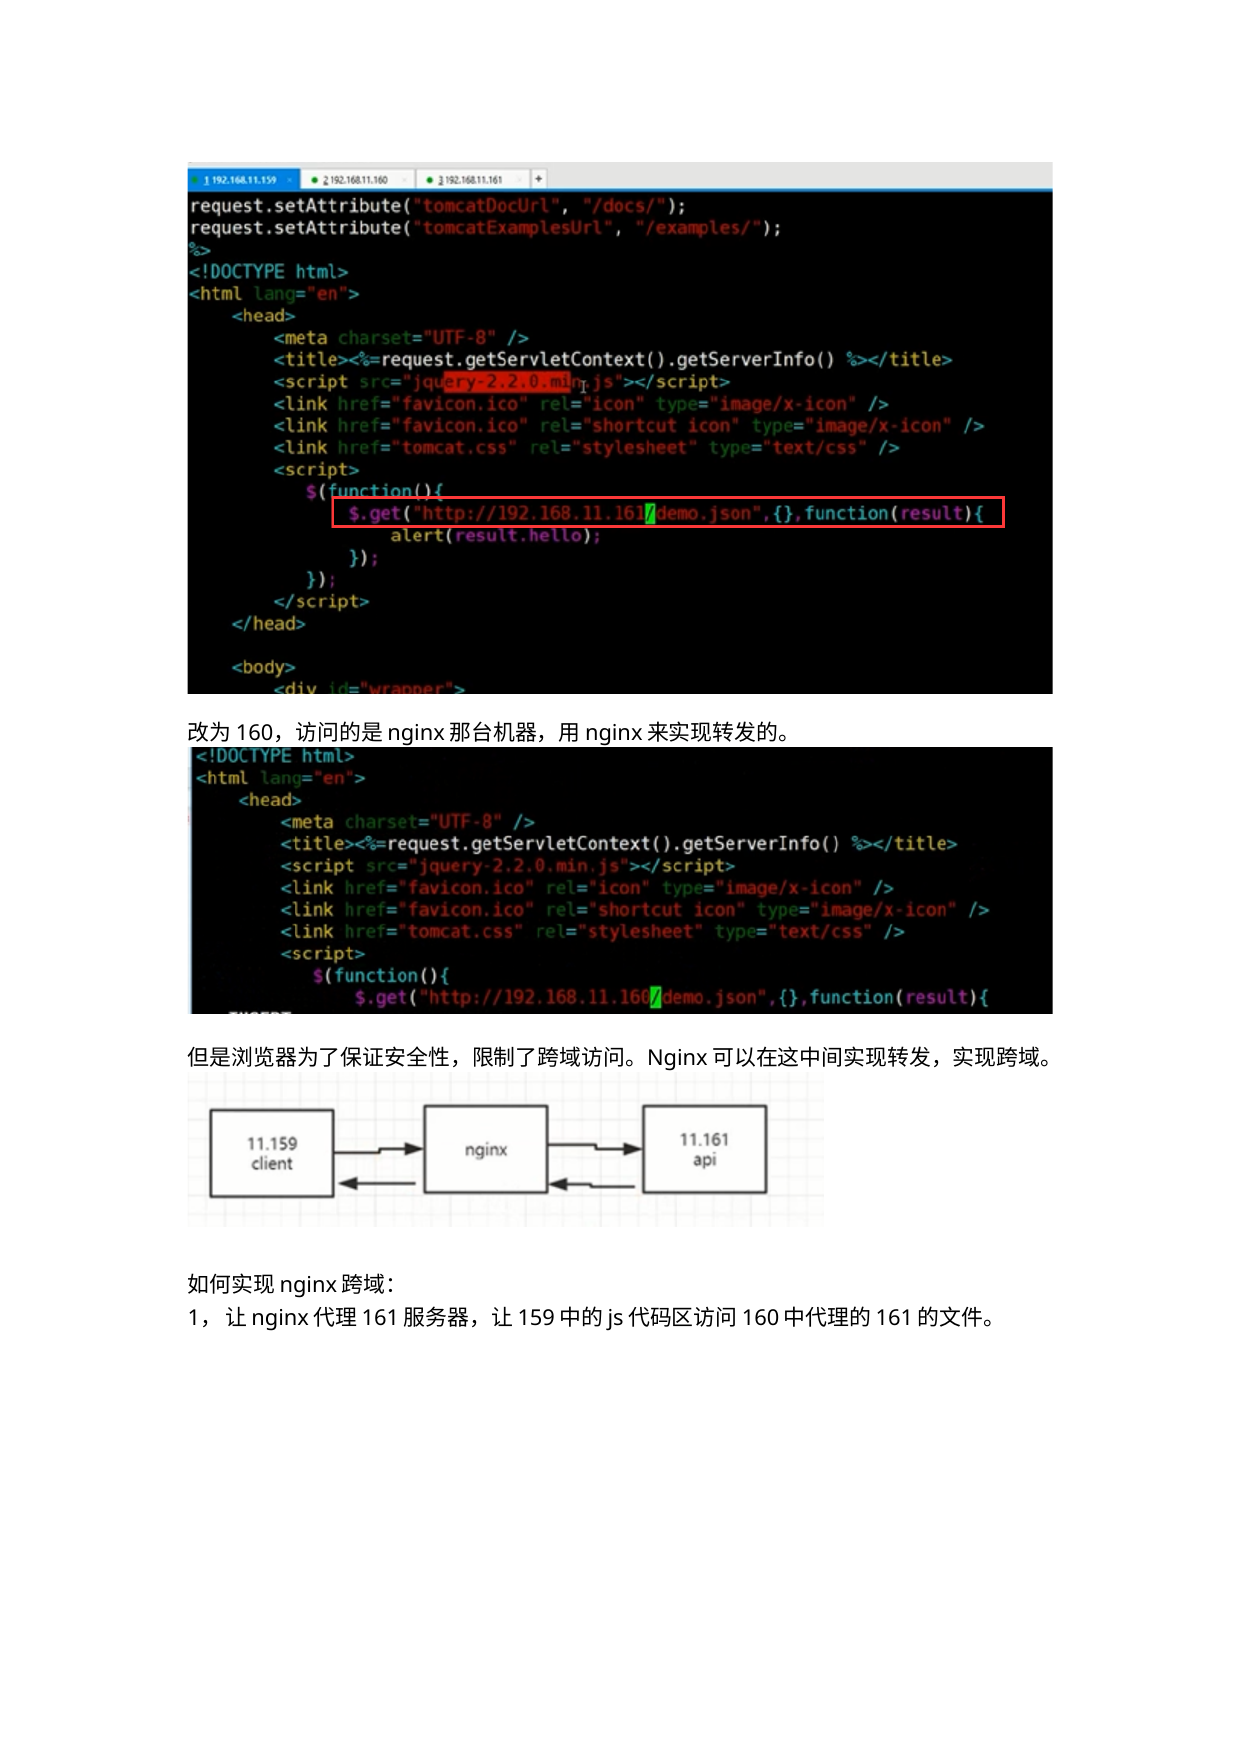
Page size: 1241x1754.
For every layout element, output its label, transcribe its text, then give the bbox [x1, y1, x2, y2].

text 改为160，访问的是nginx那台机器，用nginx来实现转发的。 [187, 714, 1053, 747]
picture [187, 747, 1053, 1014]
picture [187, 1072, 824, 1227]
picture [187, 162, 1053, 694]
text 如何实现nginx跨域： [187, 1267, 1053, 1299]
text 但是浏览器为了保证安全性，限制了跨域访问。Nginx可以在这中间实现转发，实现跨域。 [187, 1039, 1053, 1072]
list 让nginx代理161服务器，让159中的js代码区访问160中代理的161的文件。 [187, 1299, 1053, 1332]
